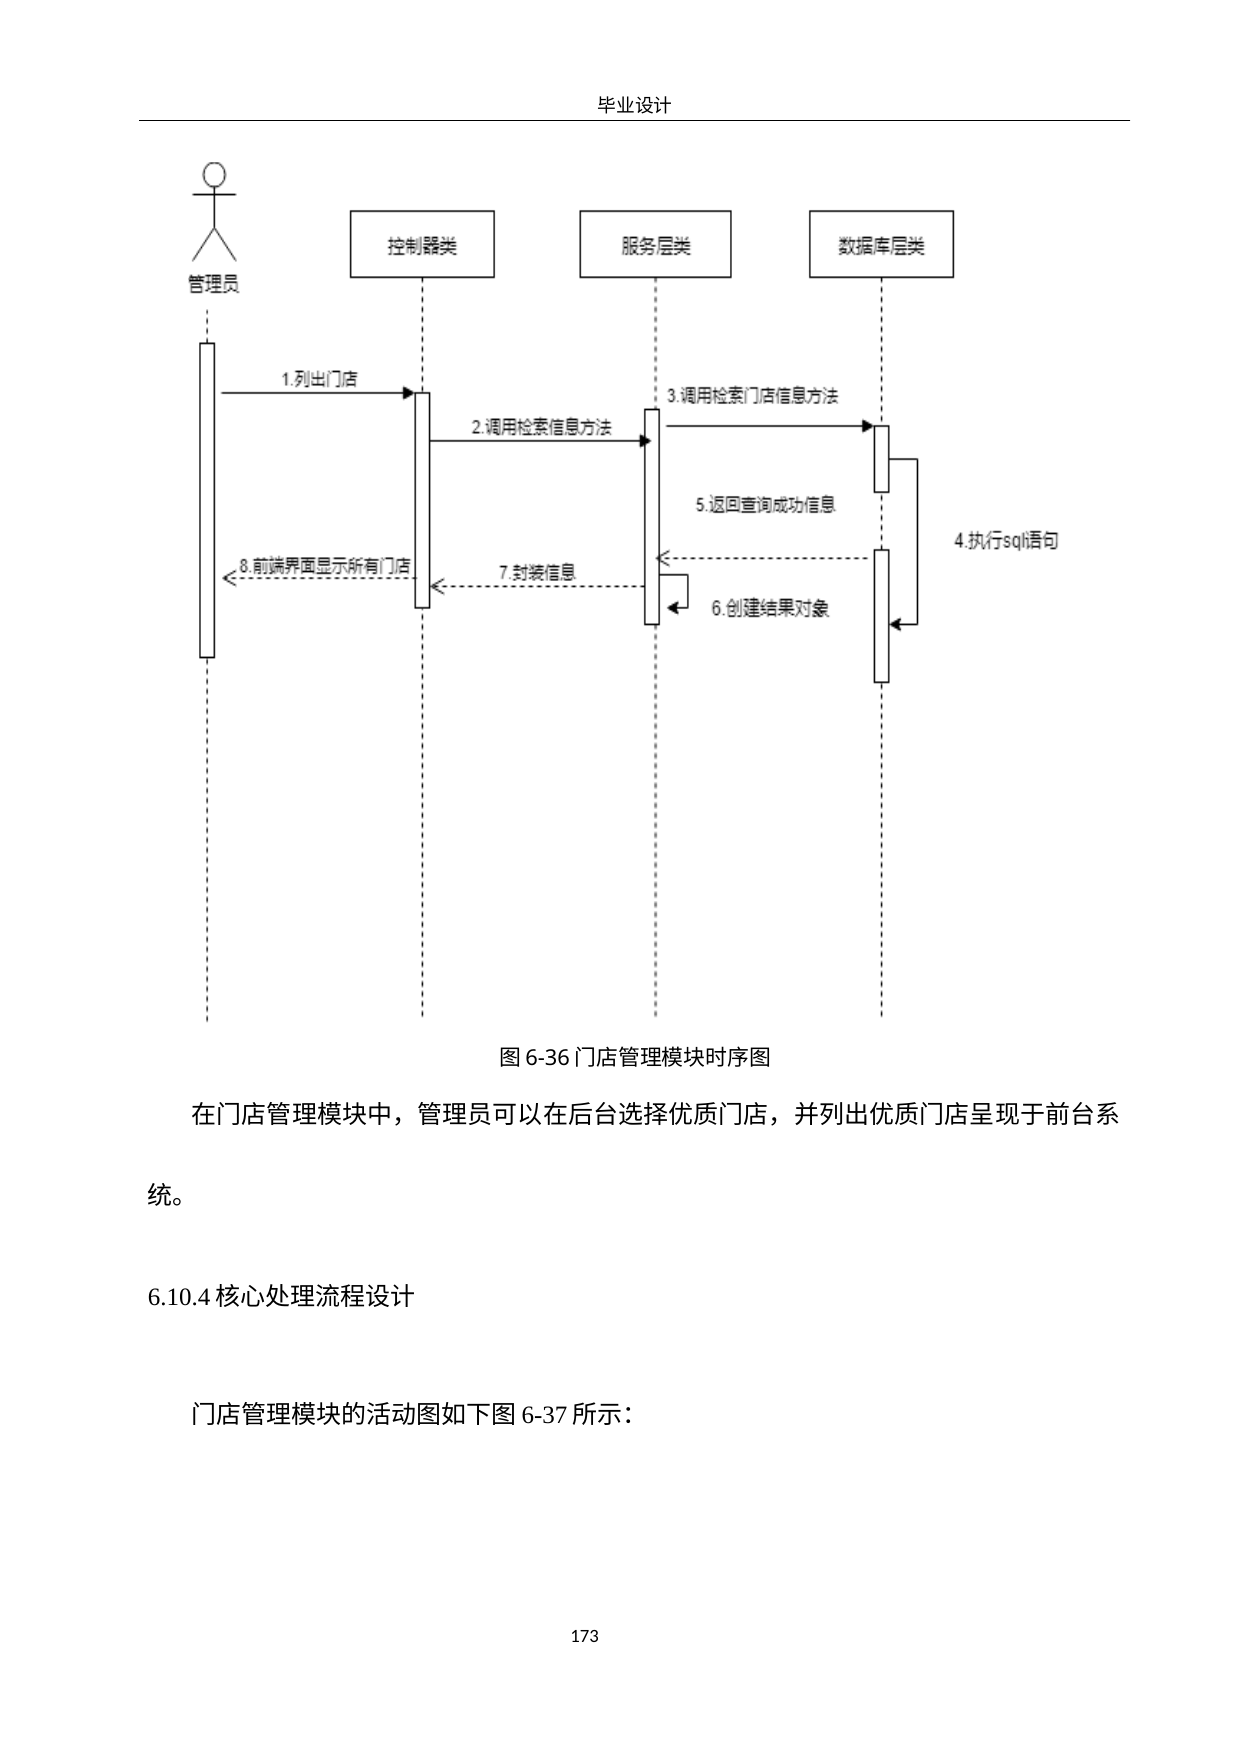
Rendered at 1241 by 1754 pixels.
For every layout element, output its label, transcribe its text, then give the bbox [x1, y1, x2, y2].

text 门店管理模块的活动图如下图6-37所示： [148, 1380, 1122, 1445]
subtitle 6.10.4核心处理流程设计 [148, 1262, 1122, 1327]
picture [188, 162, 1082, 1024]
text 图6-36门店管理模块时序图 [148, 1039, 1122, 1072]
text 在门店管理模块中，管理员可以在后台选择优质门店，并列出优质门店呈现于前台系统。 [148, 1080, 1122, 1226]
